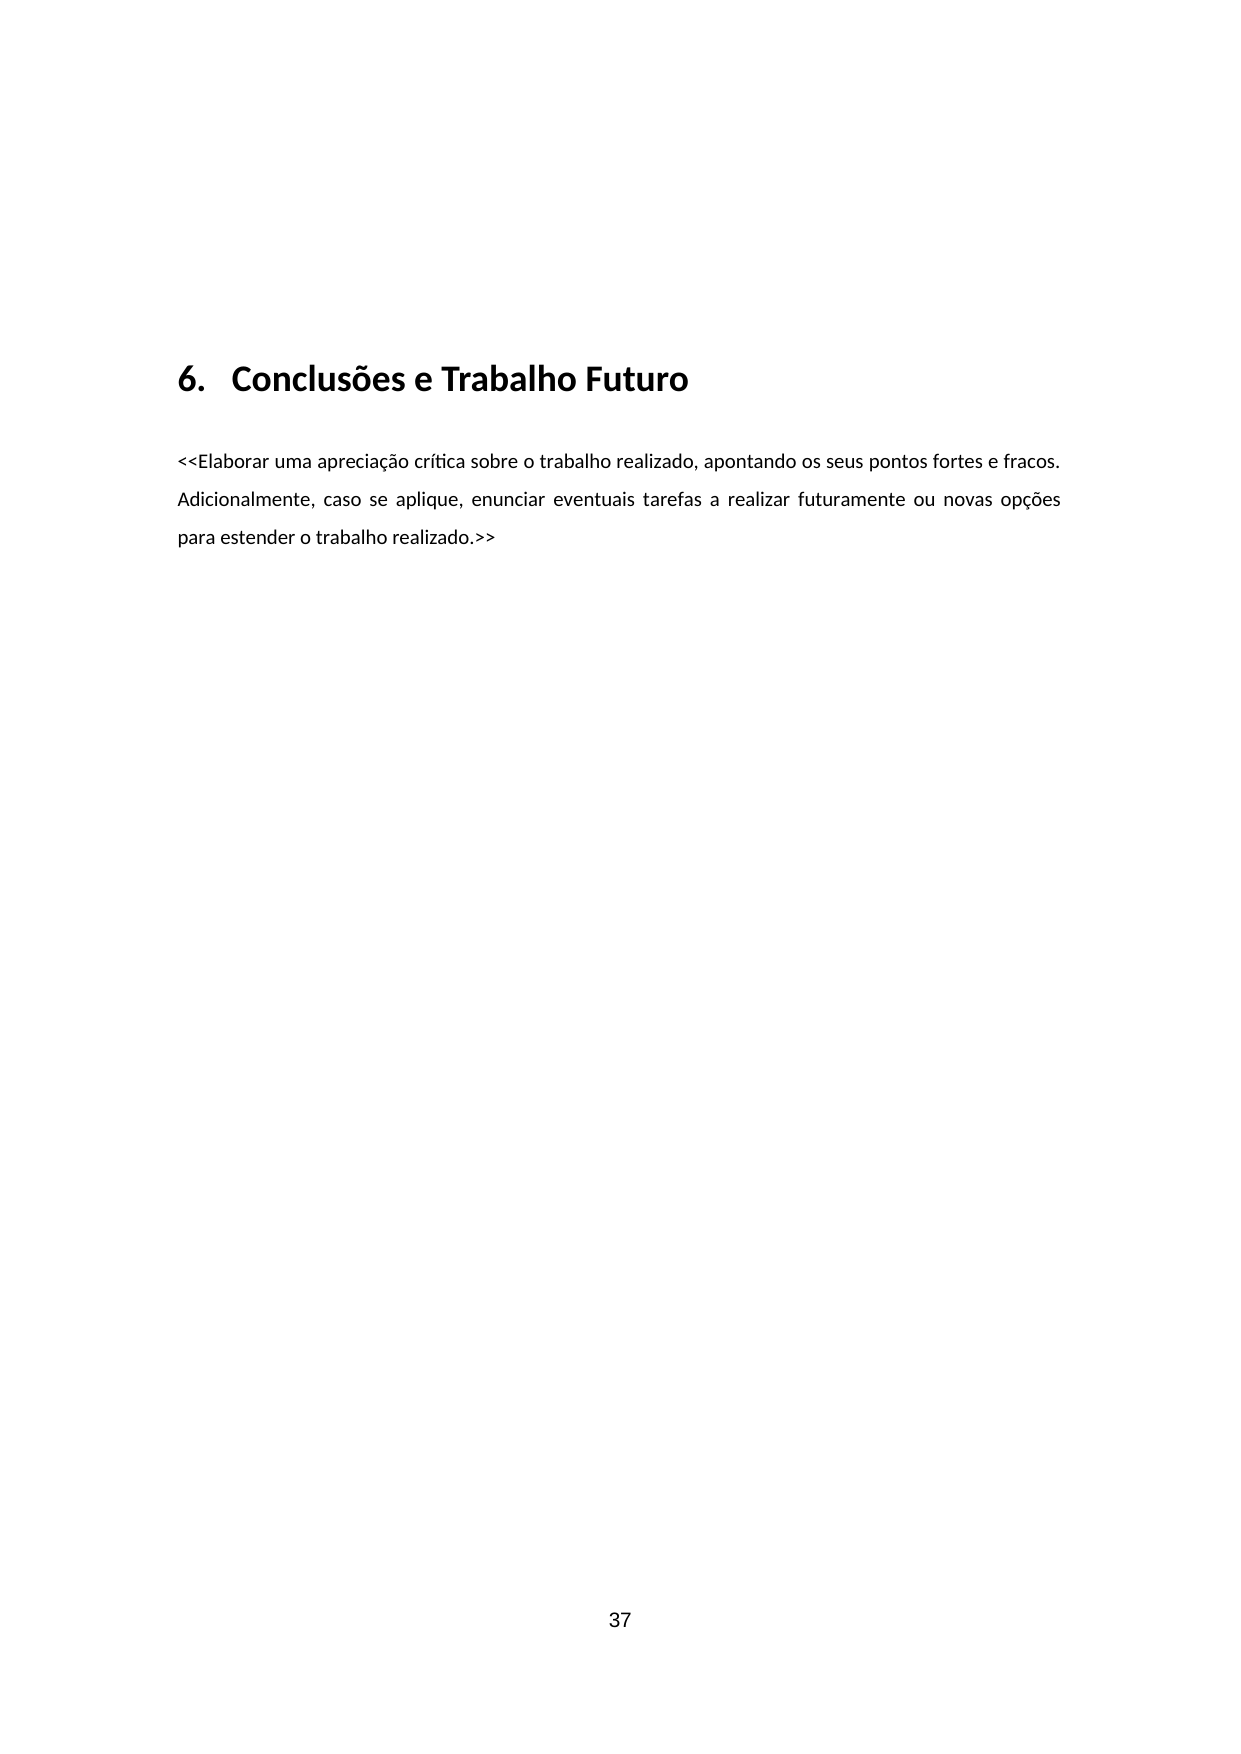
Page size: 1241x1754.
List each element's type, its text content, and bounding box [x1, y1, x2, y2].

text Conclusões e Trabalho Futuro [177, 354, 1063, 400]
text <<Elaborar uma apreciação crítica sobre o trabalho realizado, apontando os seus pontos fortes e fracos. Adicionalmente, caso se aplique, enunciar eventuais tarefas a realizar futuramente ou novas opções para estender o trabalho realizado.>> [177, 448, 1063, 550]
